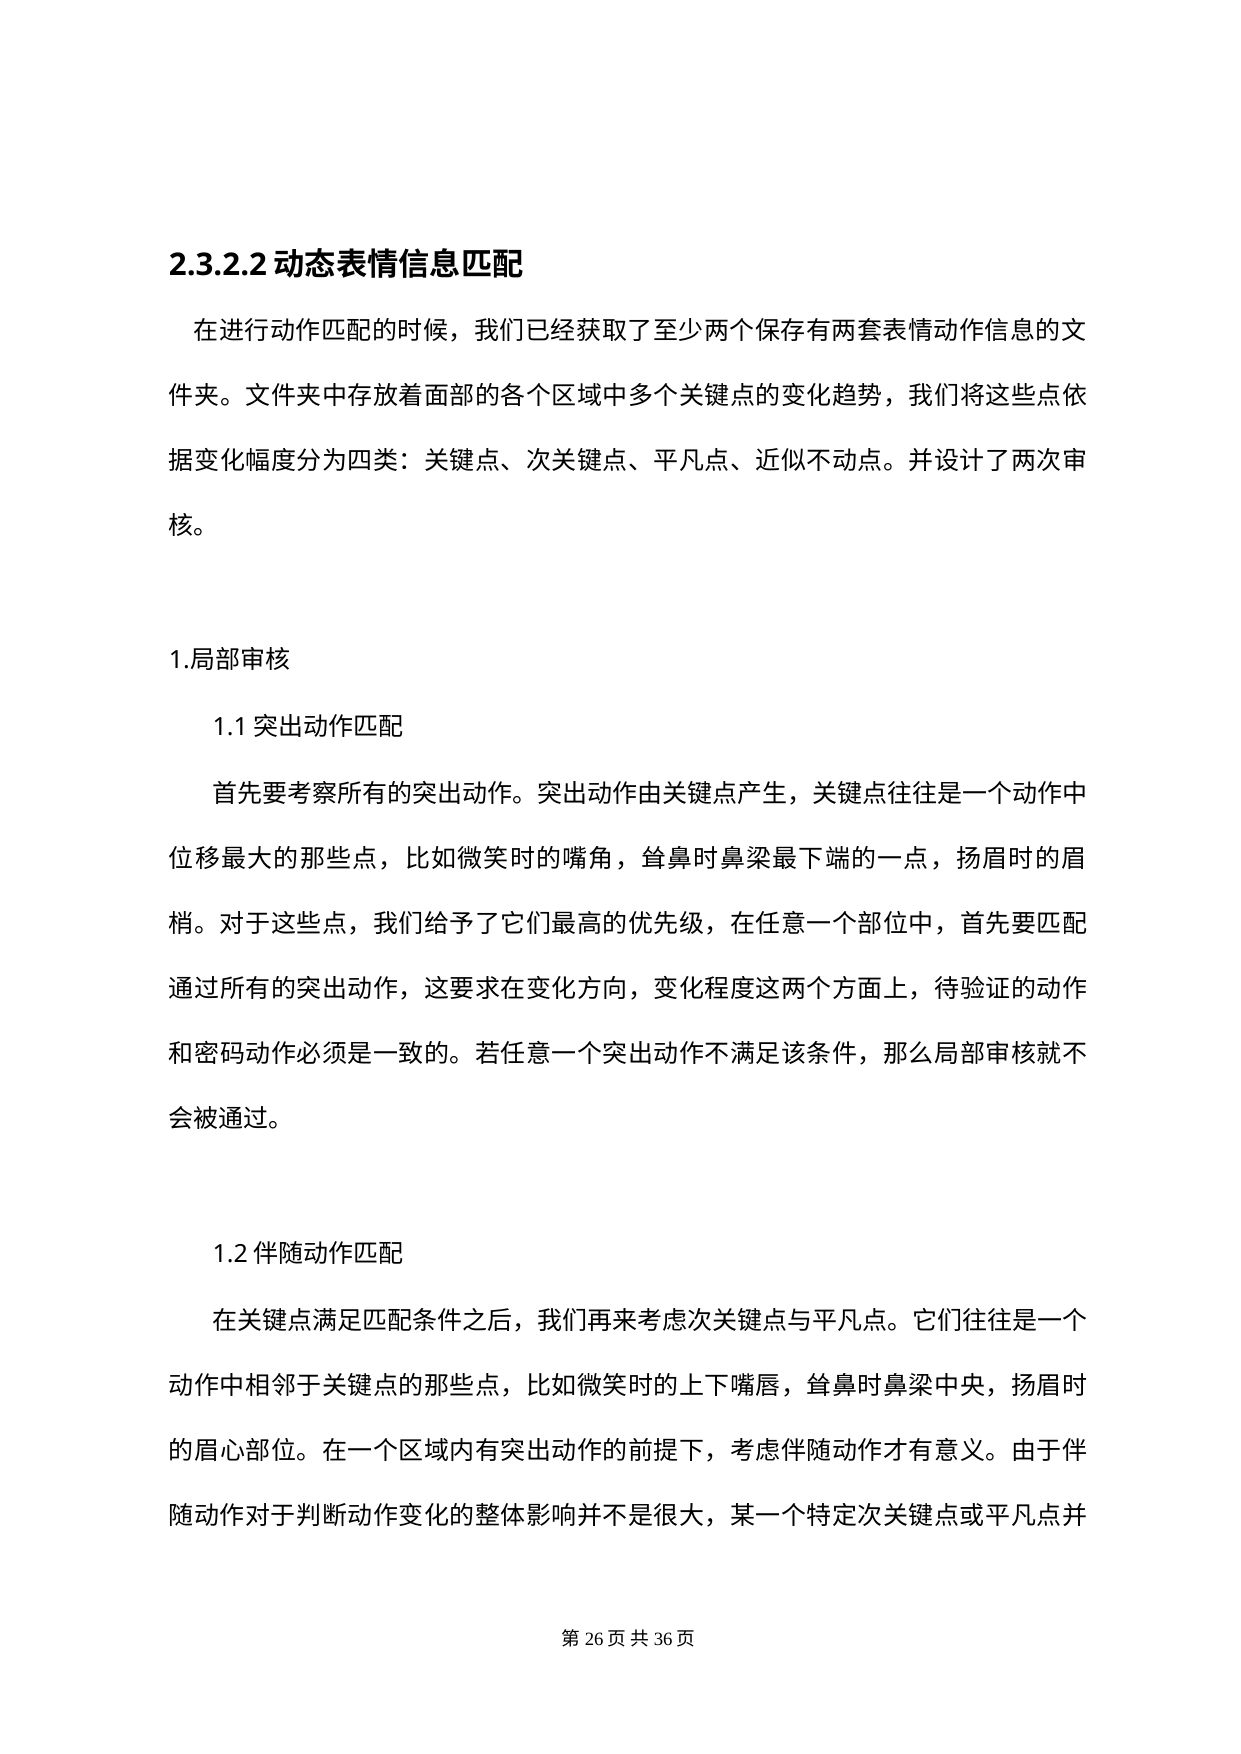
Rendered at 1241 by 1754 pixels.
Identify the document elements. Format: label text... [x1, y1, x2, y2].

list 1.1突出动作匹配 [212, 692, 1087, 757]
list 1.2伴随动作匹配 [212, 1219, 1087, 1284]
list 1.局部审核 [169, 625, 1087, 690]
list 在进行动作匹配的时候，我们已经获取了至少两个保存有两套表情动作信息的文件夹。文件夹中存放着面部的各个区域中多个关键点的变化趋势，我们将这些点依据变化幅度分为四类：关键点、次关键点、平凡点、近似不动点。并设计了两次审核。 [169, 296, 1087, 556]
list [169, 1286, 1087, 1546]
list 首先要考察所有的突出动作。突出动作由关键点产生，关键点往往是一个动作中位移最大的那些点，比如微笑时的嘴角，耸鼻时鼻梁最下端的一点，扬眉时的眉梢。对于这些点，我们给予了它们最高的优先级，在任意一个部位中，首先要匹配通过所有的突出动作，这要求在变化方向，变化程度这两个方面上，待验证的动作和密码动作必须是一致的。若任意一个突出动作不满足该条件，那么局部审核就不会被通过。 [169, 759, 1087, 1149]
list 2.3.2.2动态表情信息匹配 [169, 229, 1087, 294]
